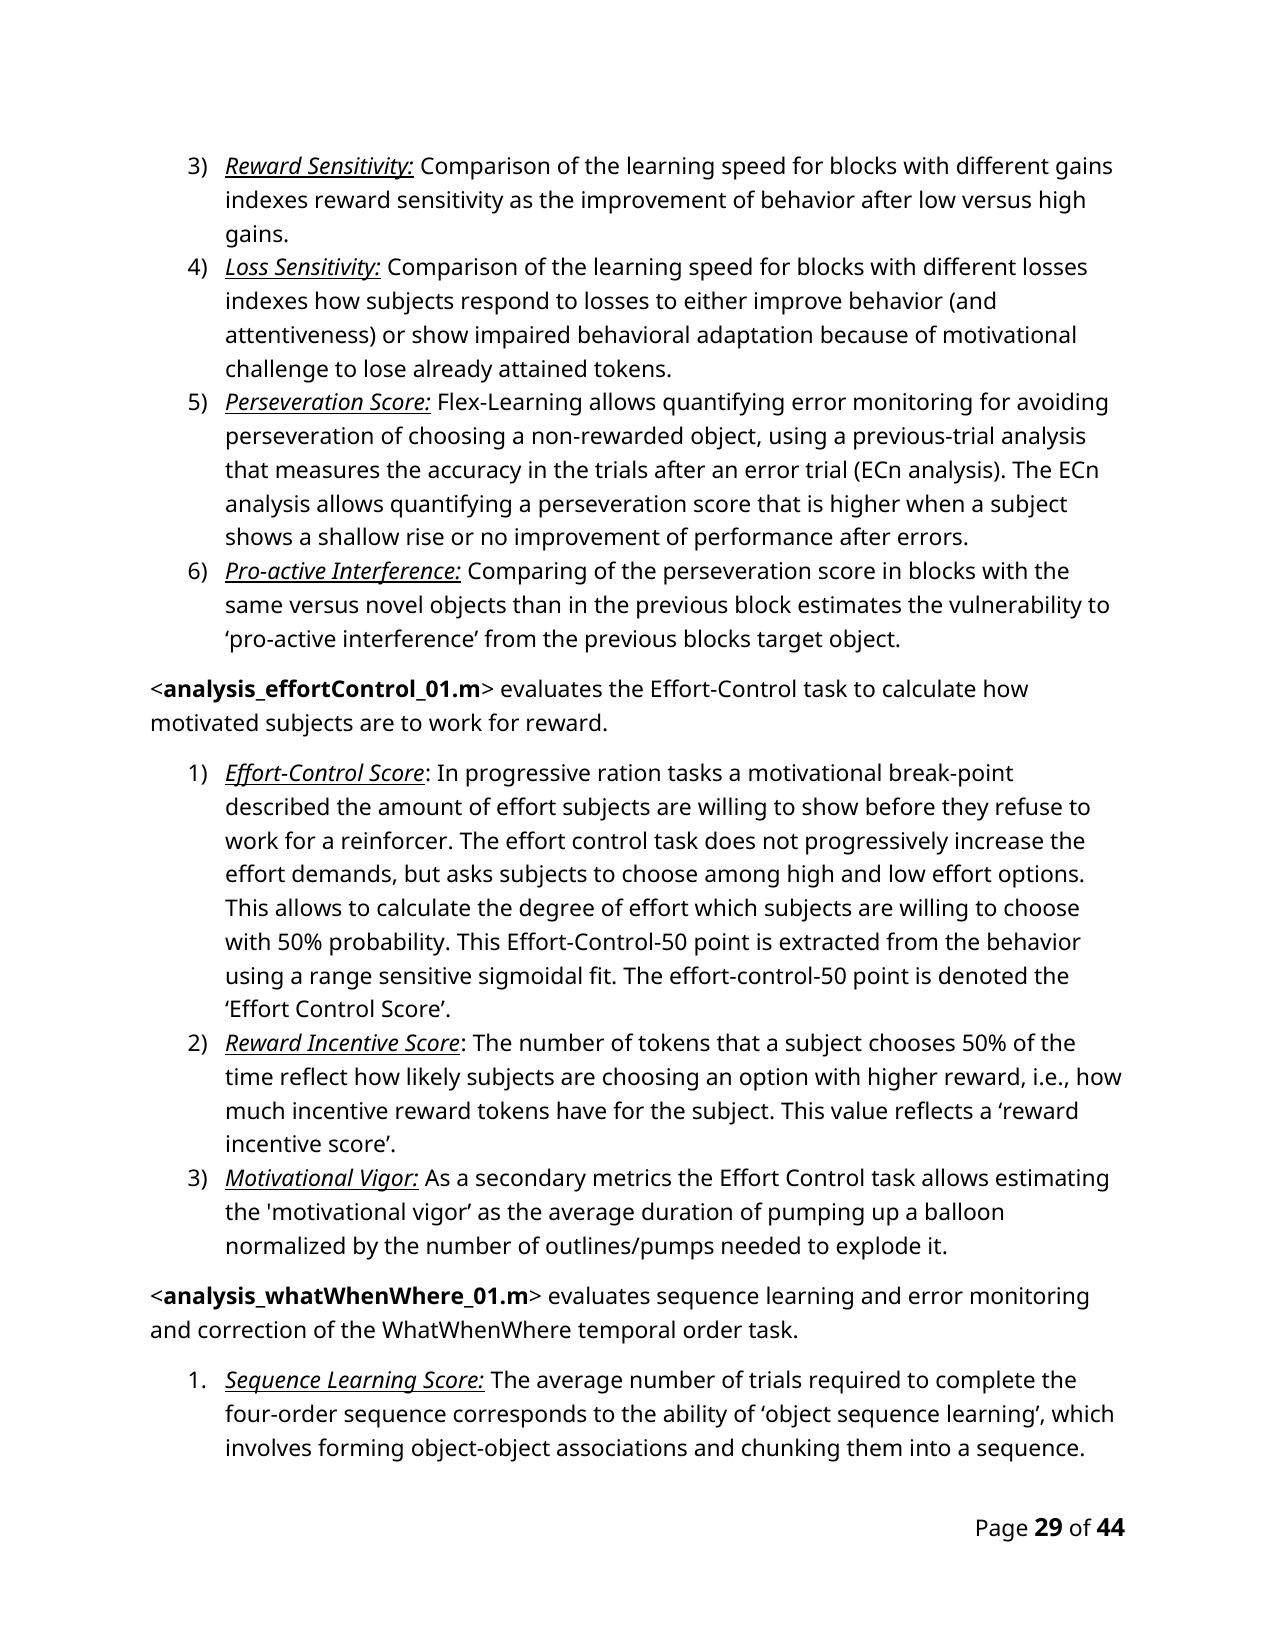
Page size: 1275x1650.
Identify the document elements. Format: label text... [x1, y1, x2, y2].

list Reward Incentive Score: The number of tokens that a subject chooses 50% of the time reflect how likely subjects are choosing an option with higher reward, i.e., how much incentive reward tokens have for the subject. This value reflects a ‘reward incentive score’. [187, 1027, 1125, 1159]
list Loss Sensitivity: Comparison of the learning speed for blocks with different losses indexes how subjects respond to losses to either improve behavior (and attentiveness) or show impaired behavioral adaptation because of motivational challenge to lose already attained tokens. [187, 251, 1125, 384]
list Motivational Vigor: As a secondary metrics the Effort Control task allows estimating the 'motivational vigor’ as the average duration of pumping up a balloon normalized by the number of outlines/pumps needed to explode it. [187, 1162, 1125, 1261]
list Effort-Control Score: In progressive ration tasks a motivational break-point described the amount of effort subjects are willing to show before they refuse to work for a reinforcer. The effort control task does not progressively increase the effort demands, but asks subjects to choose among high and low effort options. This allows to calculate the degree of effort which subjects are willing to choose with 50% probability. This Effort-Control-50 point is extracted from the behavior using a range sensitive sigmoidal fit. The effort-control-50 point is denoted the ‘Effort Control Score’. [187, 757, 1125, 1024]
text <analysis_effortControl_01.m> evaluates the Effort-Control task to calculate how motivated subjects are to work for reward. [150, 673, 1125, 738]
text <analysis_whatWhenWhere_01.m> evaluates sequence learning and error monitoring and correction of the WhatWhenWhere temporal order task. [150, 1280, 1125, 1345]
list Reward Sensitivity: Comparison of the learning speed for blocks with different gains indexes reward sensitivity as the improvement of behavior after low versus high gains. [187, 150, 1125, 249]
list Pro-active Interference: Comparing of the perseveration score in blocks with the same versus novel objects than in the previous block estimates the vulnerability to ‘pro-active interference’ from the previous blocks target object. [187, 555, 1125, 654]
list Perseveration Score: Flex-Learning allows quantifying error monitoring for avoiding perseveration of choosing a non-rewarded object, using a previous-trial analysis that measures the accuracy in the trials after an error trial (ECn analysis). The ECn analysis allows quantifying a perseveration score that is higher when a subject shows a shallow rise or no improvement of performance after errors. [187, 386, 1125, 552]
list Sequence Learning Score: The average number of trials required to complete the four-order sequence corresponds to the ability of ‘object sequence learning’, which involves forming object-object associations and chunking them into a sequence. [187, 1364, 1125, 1463]
